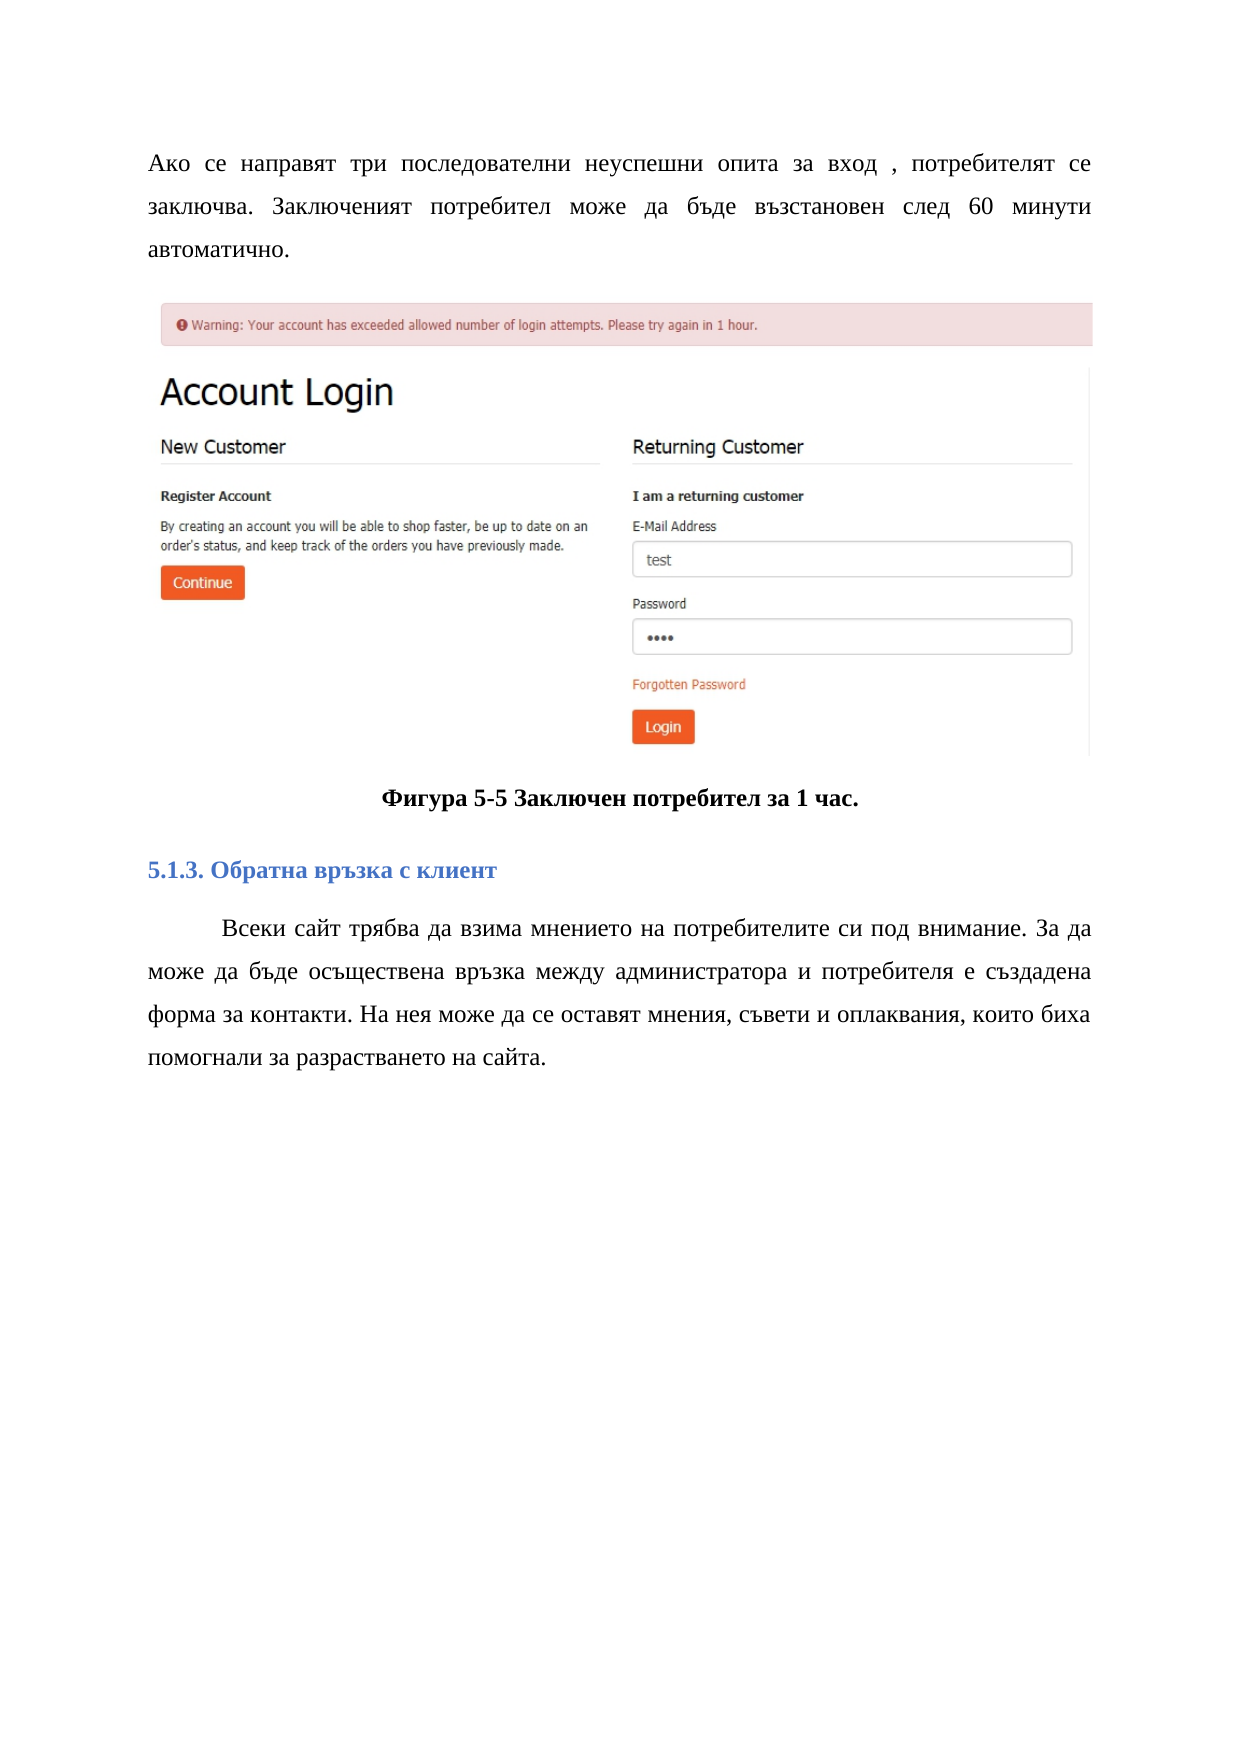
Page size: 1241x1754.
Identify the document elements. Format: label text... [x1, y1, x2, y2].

text Ако се направят три последователни неуспешни опита за вход , потребителят се заключва. Заключеният потребител може да бъде възстановен след 60 минути автоматично. [148, 148, 1093, 263]
text Всеки сайт трябва да взима мнението на потребителите си под внимание. За да може да бъде осъществена връзка между администратора и потребителя е създадена форма за контакти. На нея може да се оставят мнения, съвети и оплаквания, които биха помогнали за разрастването на сайта. [148, 913, 1093, 1071]
subtitle 5.1.3. Обратна връзка с клиент [148, 855, 1093, 884]
text Фигура 5-5 Заключен потребител за 1 час. [148, 783, 1093, 812]
picture [147, 289, 1093, 756]
